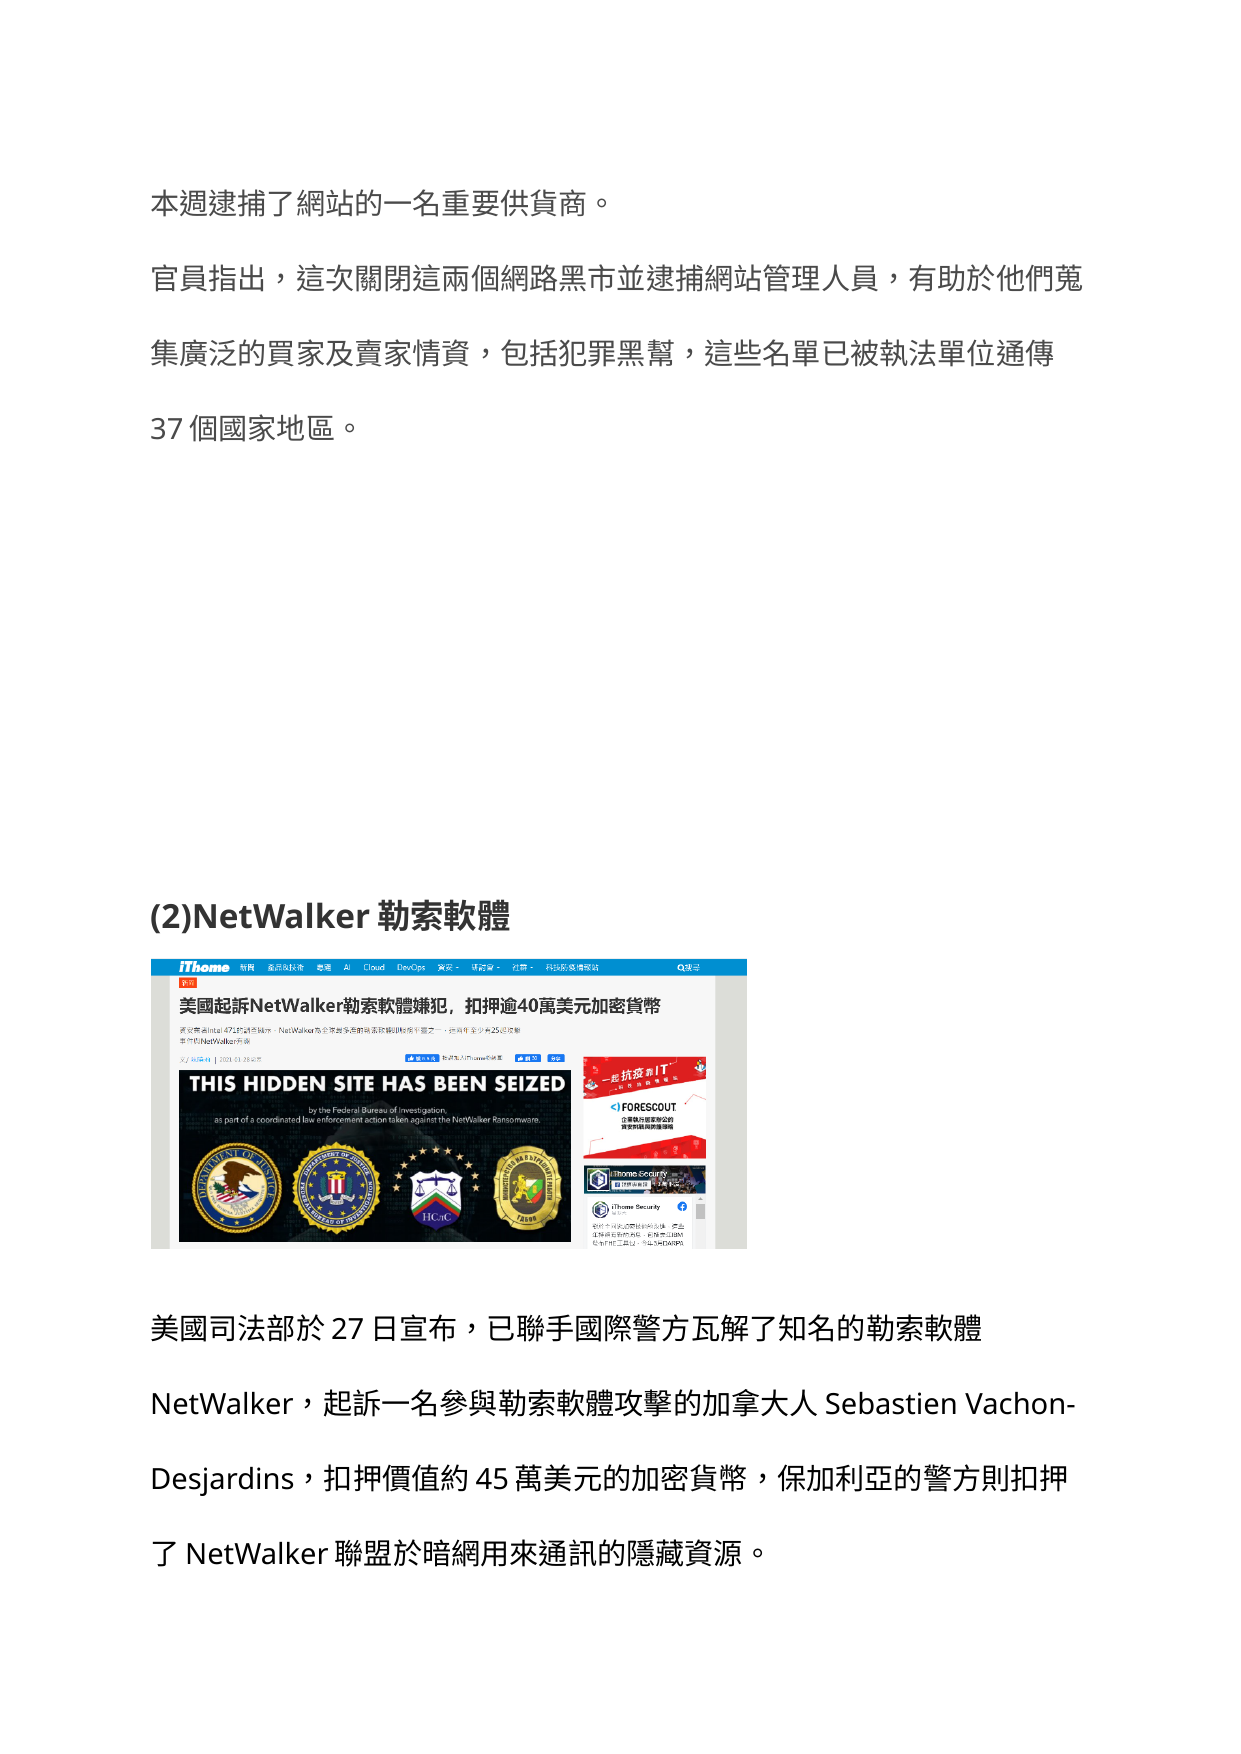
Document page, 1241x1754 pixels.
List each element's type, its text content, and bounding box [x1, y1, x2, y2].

picture [150, 953, 752, 1250]
text 美國司法部於27日宣布，已聯手國際警方瓦解了知名的勒索軟體NetWalker，起訴一名參與勒索軟體攻擊的加拿大人Sebastien Vachon-Desjardins，扣押價值約45萬美元的加密貨幣，保加利亞的警方則扣押了NetWalker聯盟於暗網用來通訊的隱藏資源。 [150, 1289, 1090, 1589]
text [150, 164, 1090, 464]
text (2)NetWalker勒索軟體 [150, 877, 1090, 952]
picture [180, 962, 229, 971]
